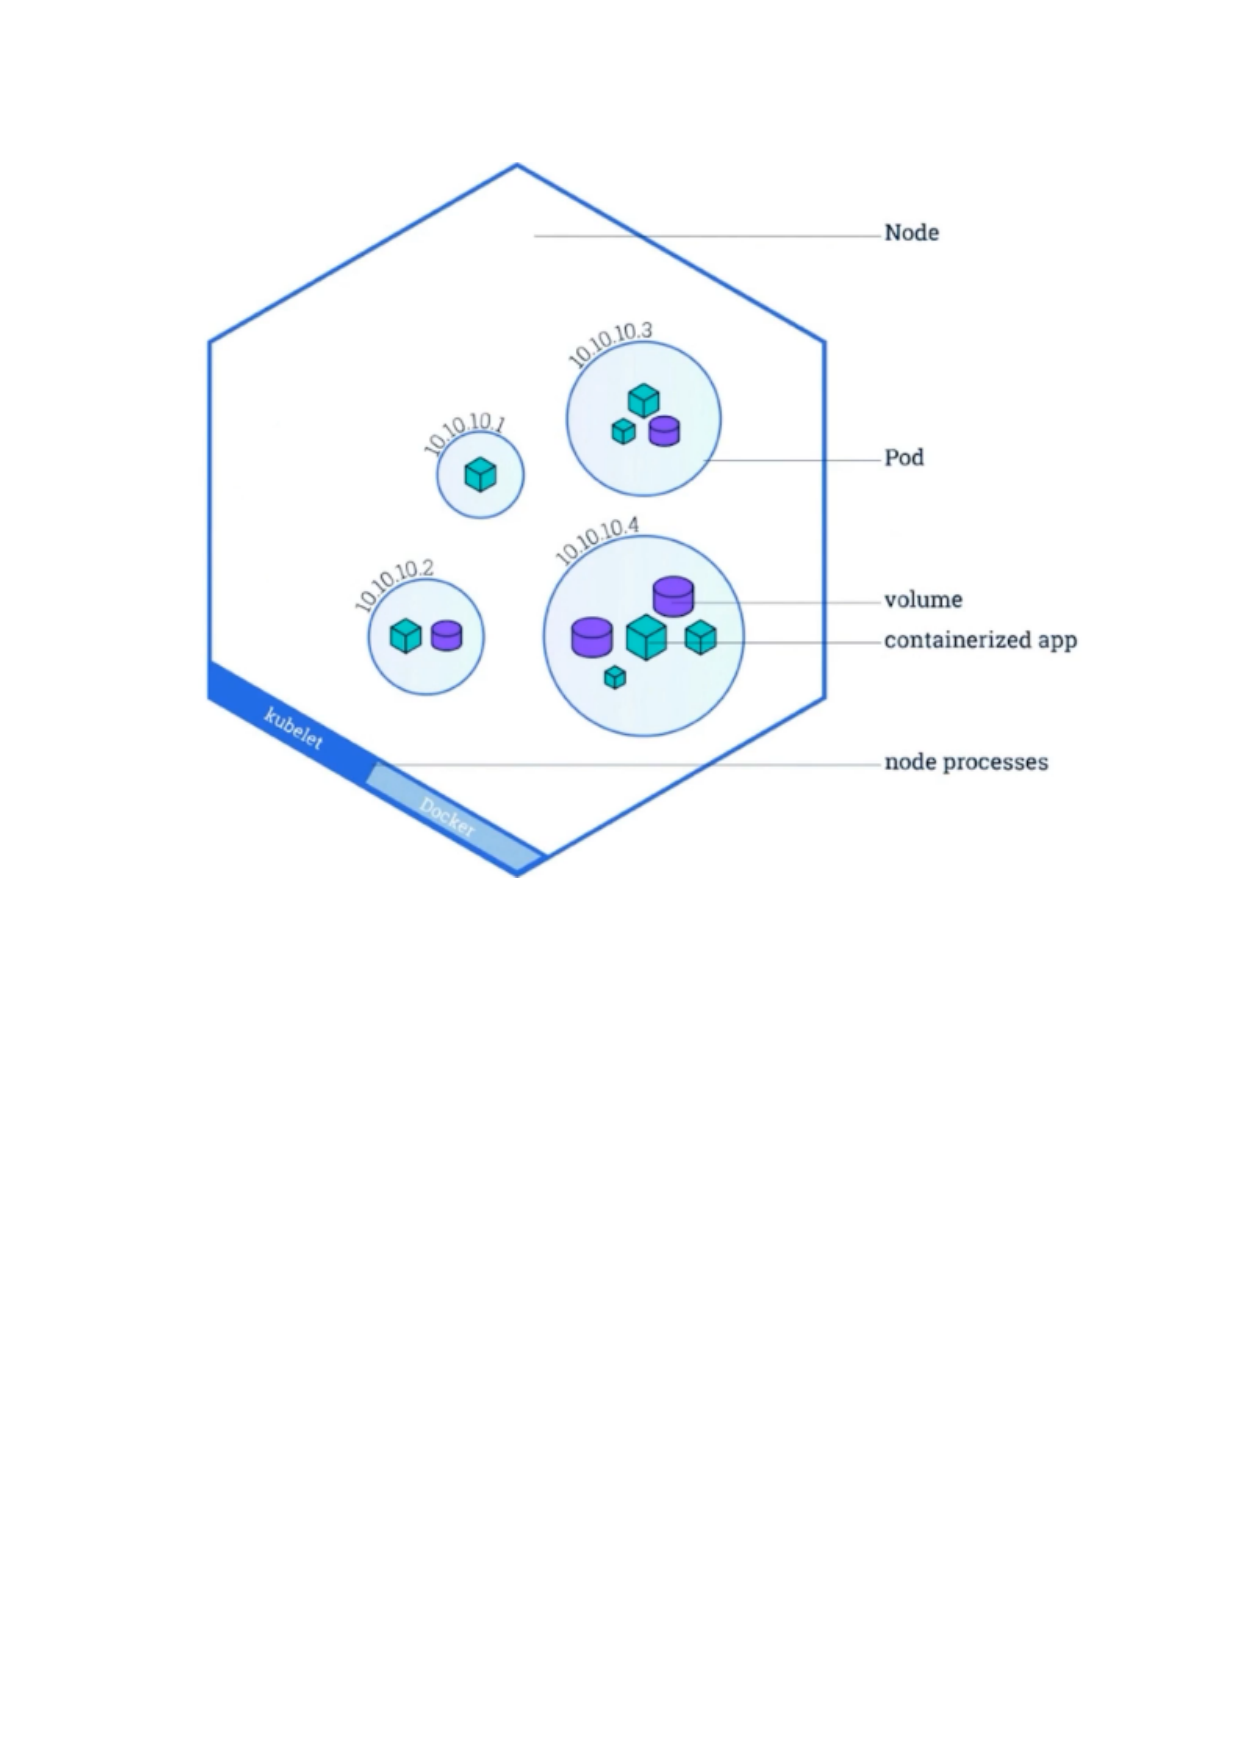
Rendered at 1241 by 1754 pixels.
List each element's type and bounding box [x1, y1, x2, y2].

picture [187, 162, 1088, 878]
